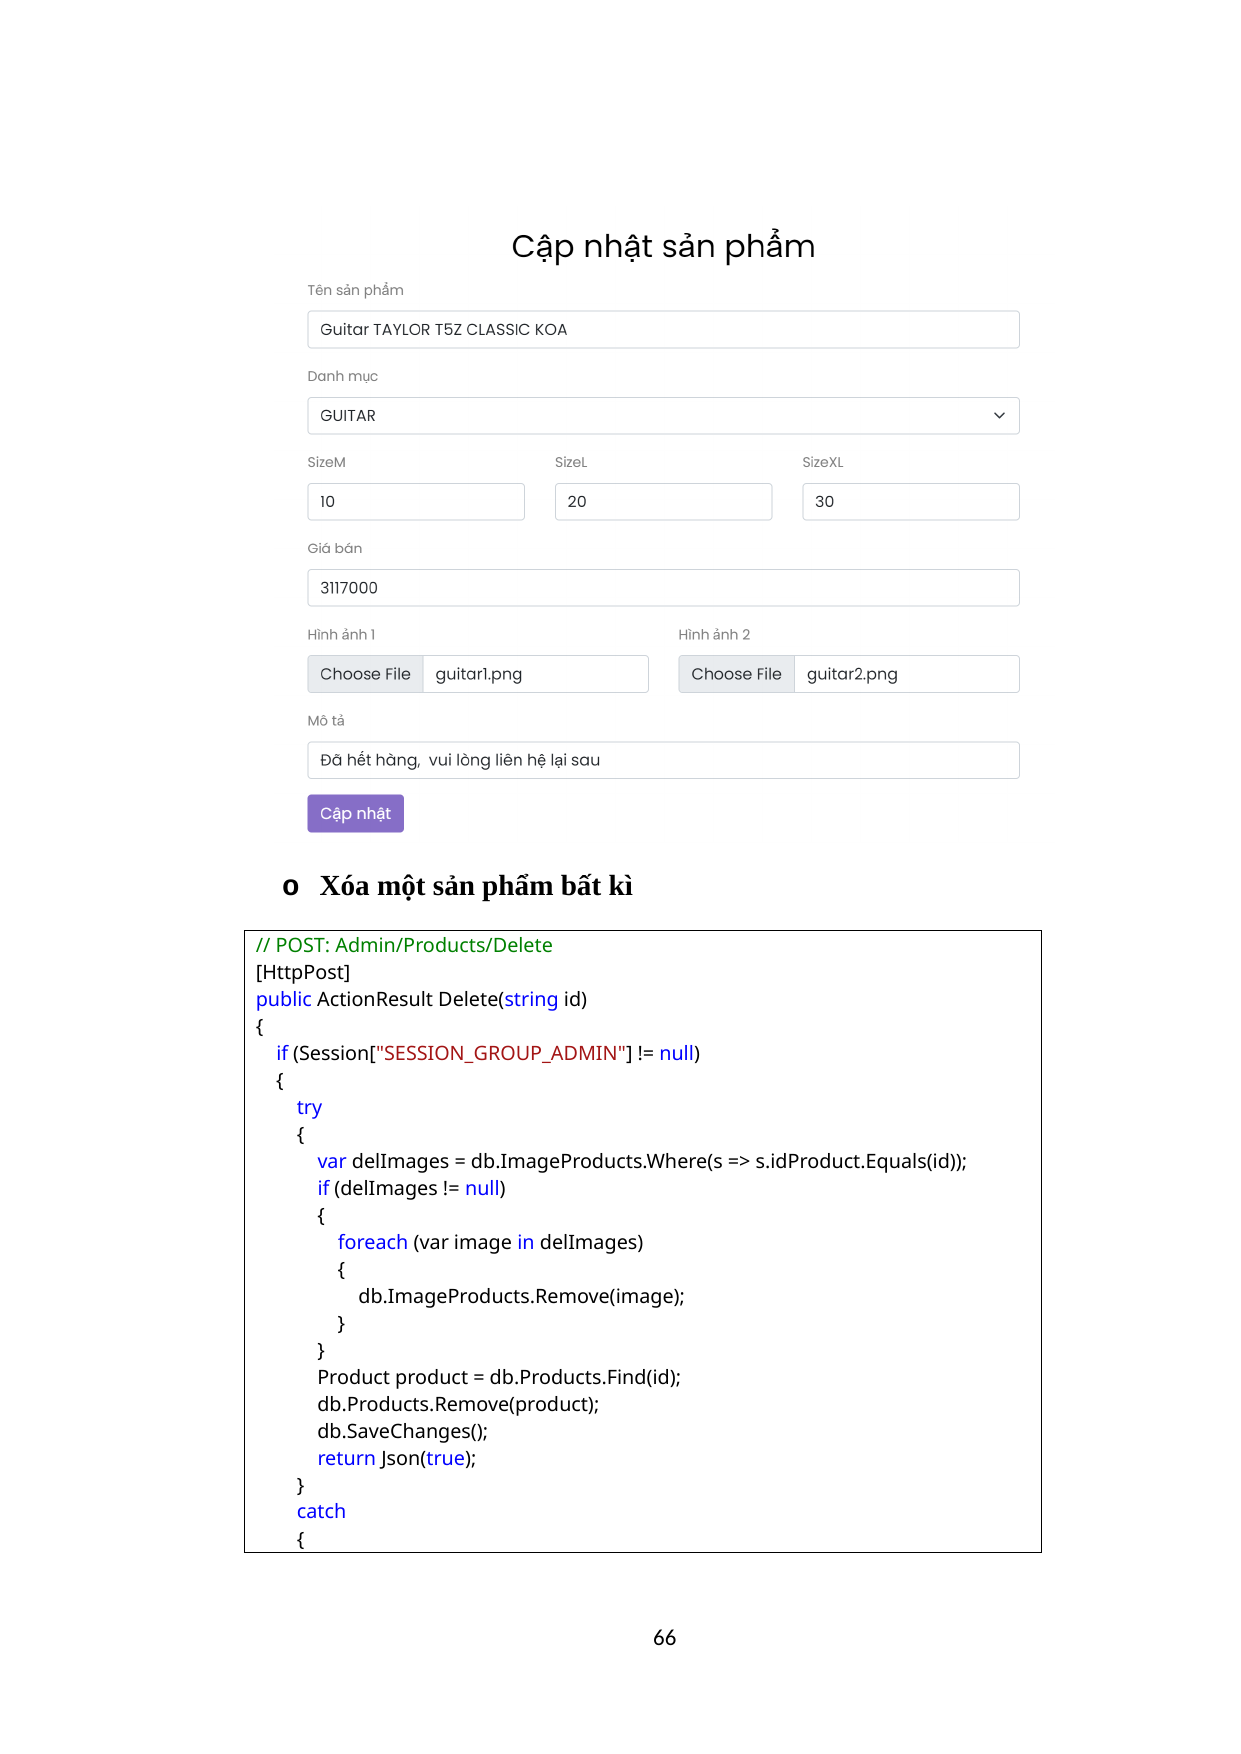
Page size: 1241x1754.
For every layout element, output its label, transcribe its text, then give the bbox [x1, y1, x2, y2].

picture [273, 206, 1056, 843]
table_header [245, 931, 1041, 1552]
list Xóa một sản phẩm bất kì [282, 868, 1122, 904]
